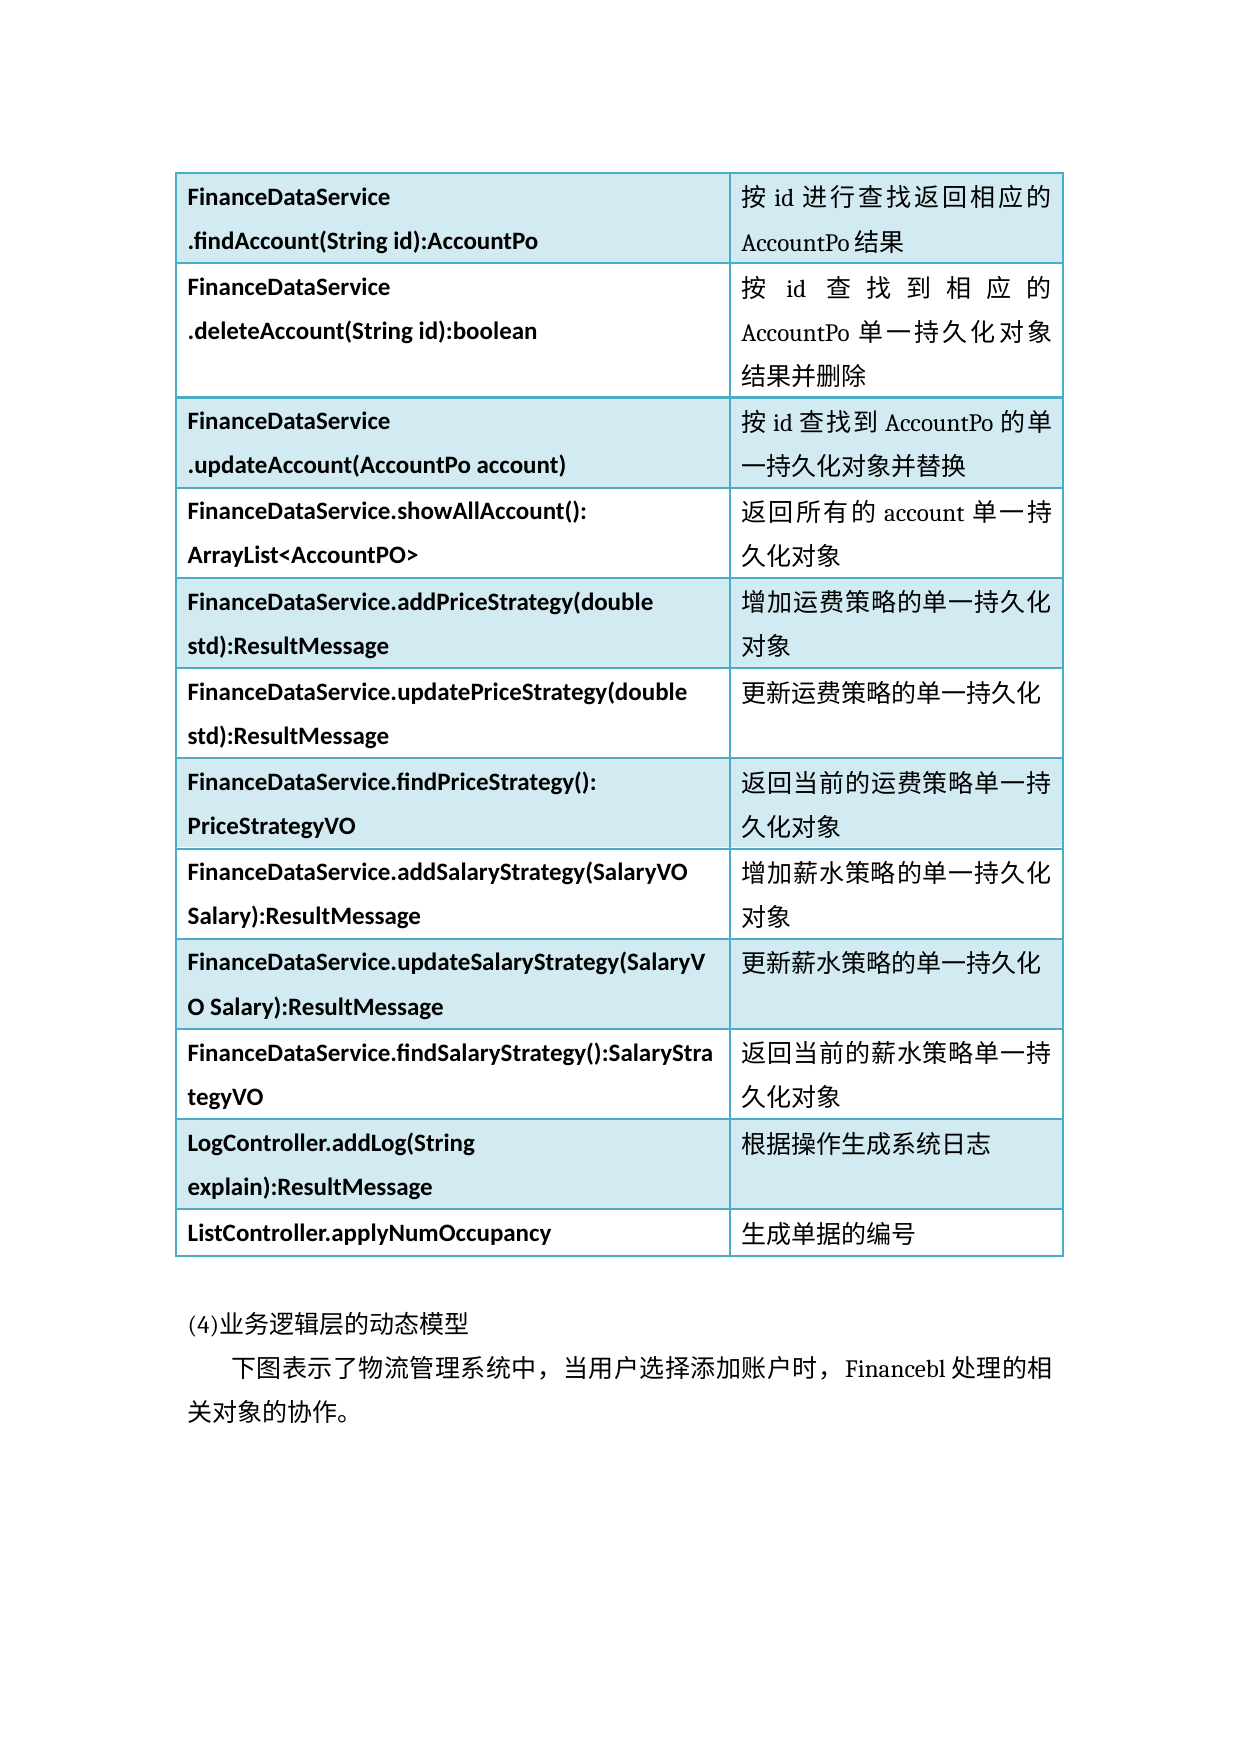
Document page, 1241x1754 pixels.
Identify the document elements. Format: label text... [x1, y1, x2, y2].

text 下图表示了物流管理系统中，当用户选择添加账户时，Financebl处理的相关对象的协作。 [187, 1345, 1053, 1433]
table_cell ListController.applyNumOccupancy [177, 1210, 729, 1254]
table_cell 增加薪水策略的单一持久化对象 [731, 850, 1062, 938]
table_cell 按id查找到AccountPo的单一持久化对象并替换 [731, 399, 1062, 487]
table_cell 返回当前的薪水策略单一持久化对象 [731, 1030, 1062, 1118]
table_cell 生成单据的编号 [731, 1210, 1062, 1254]
table_cell FinanceDataService.updateSalaryStrategy(SalaryVO Salary):ResultMessage [177, 940, 729, 1028]
table_cell FinanceDataService.findSalaryStrategy():SalaryStrategyVO [177, 1030, 729, 1118]
table_cell FinanceDataService.showAllAccount(): ArrayList<AccountPO> [177, 489, 729, 577]
table_cell 增加运费策略的单一持久化对象 [731, 579, 1062, 667]
table_cell LogController.addLog(String explain):ResultMessage [177, 1120, 729, 1208]
table_cell 更新薪水策略的单一持久化 [731, 940, 1062, 1028]
table_cell FinanceDataService.addPriceStrategy(double std):ResultMessage [177, 579, 729, 667]
table_cell FinanceDataService.addSalaryStrategy(SalaryVO Salary):ResultMessage [177, 850, 729, 938]
table_cell FinanceDataService .findAccount(String id):AccountPo [177, 174, 729, 262]
table_cell 返回当前的运费策略单一持久化对象 [731, 759, 1062, 847]
text (4)业务逻辑层的动态模型 [187, 1301, 1053, 1345]
table_cell FinanceDataService.findPriceStrategy(): PriceStrategyVO [177, 759, 729, 847]
table_cell 按id查找到相应的AccountPo单一持久化对象结果并删除 [731, 264, 1062, 396]
table_cell 根据操作生成系统日志 [731, 1120, 1062, 1208]
table_cell FinanceDataService .updateAccount(AccountPo account) [177, 399, 729, 487]
table_cell FinanceDataService.updatePriceStrategy(double std):ResultMessage [177, 669, 729, 757]
table_cell FinanceDataService .deleteAccount(String id):boolean [177, 264, 729, 396]
table_cell 返回所有的account单一持久化对象 [731, 489, 1062, 577]
table_cell 更新运费策略的单一持久化 [731, 669, 1062, 757]
table_cell 按id进行查找返回相应的AccountPo结果 [731, 174, 1062, 262]
